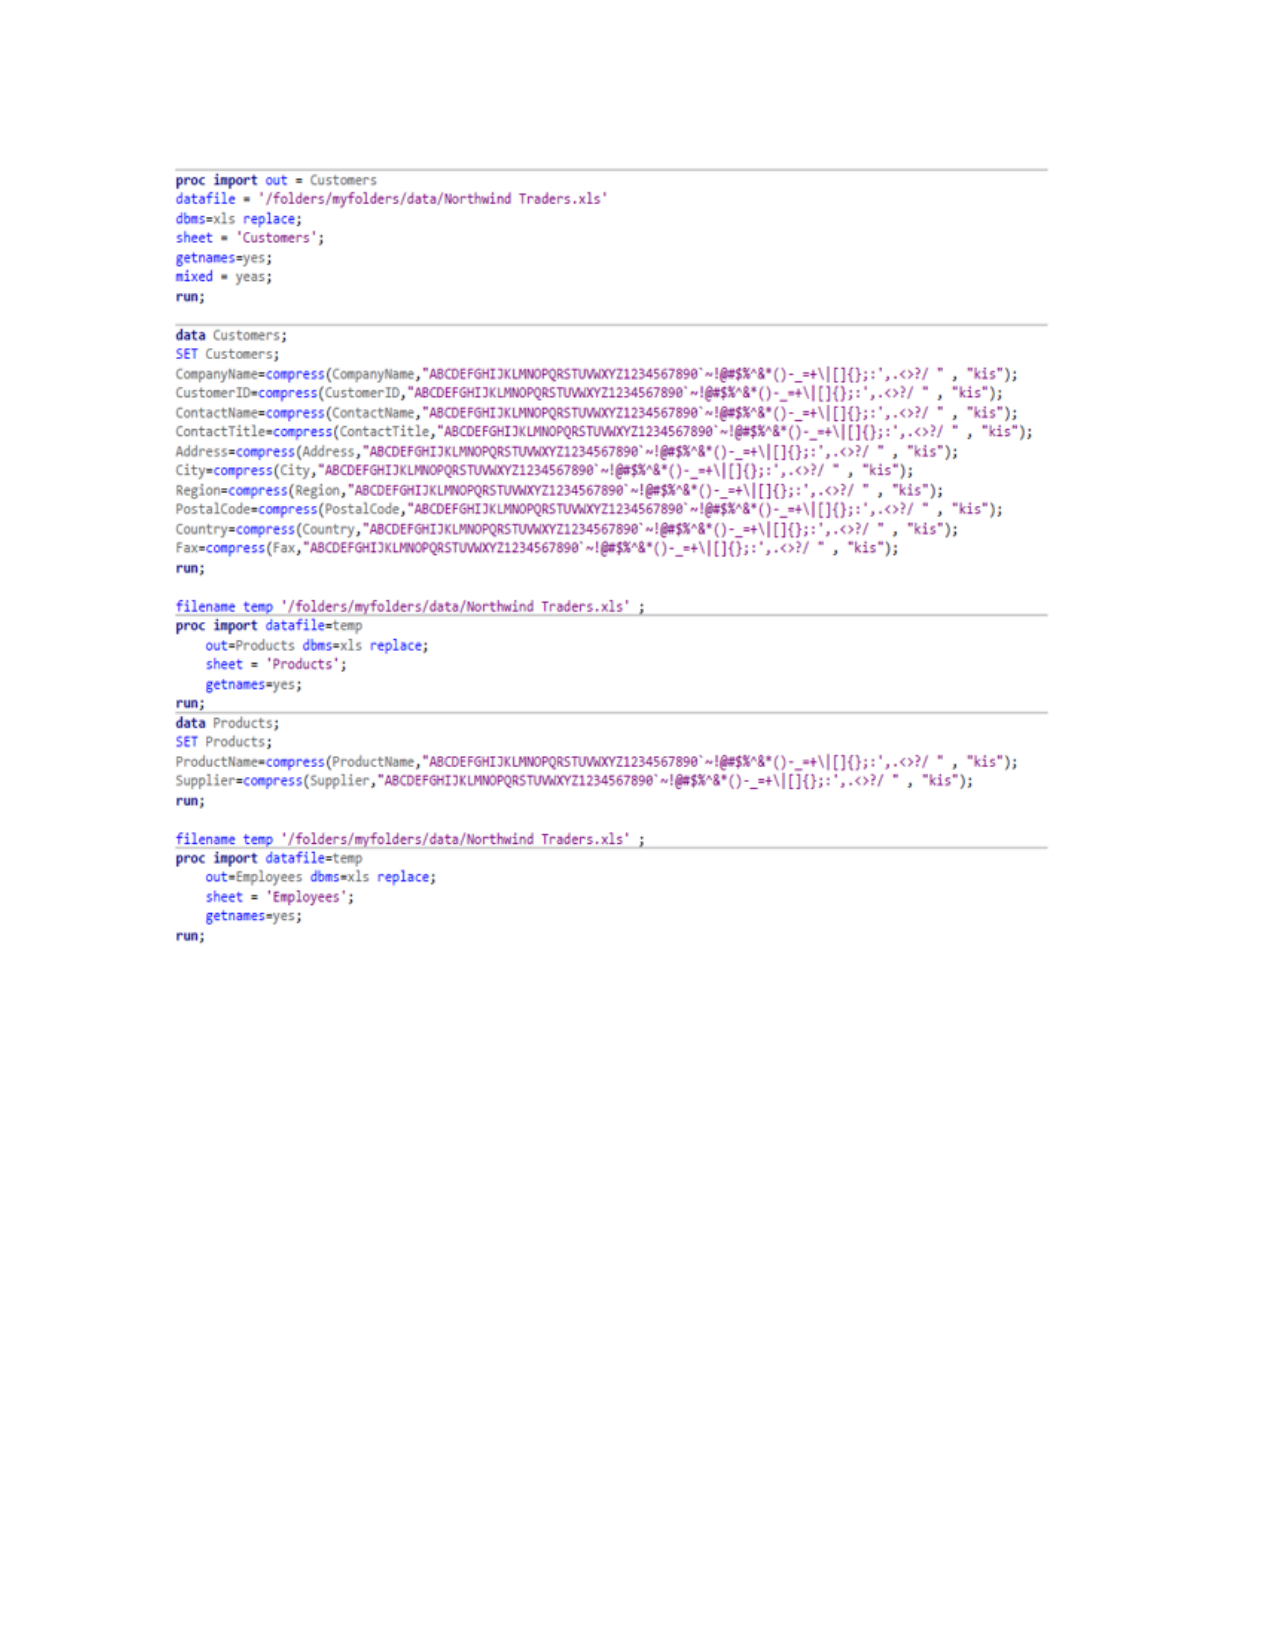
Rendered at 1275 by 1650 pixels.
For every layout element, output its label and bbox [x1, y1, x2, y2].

picture [150, 150, 1125, 980]
